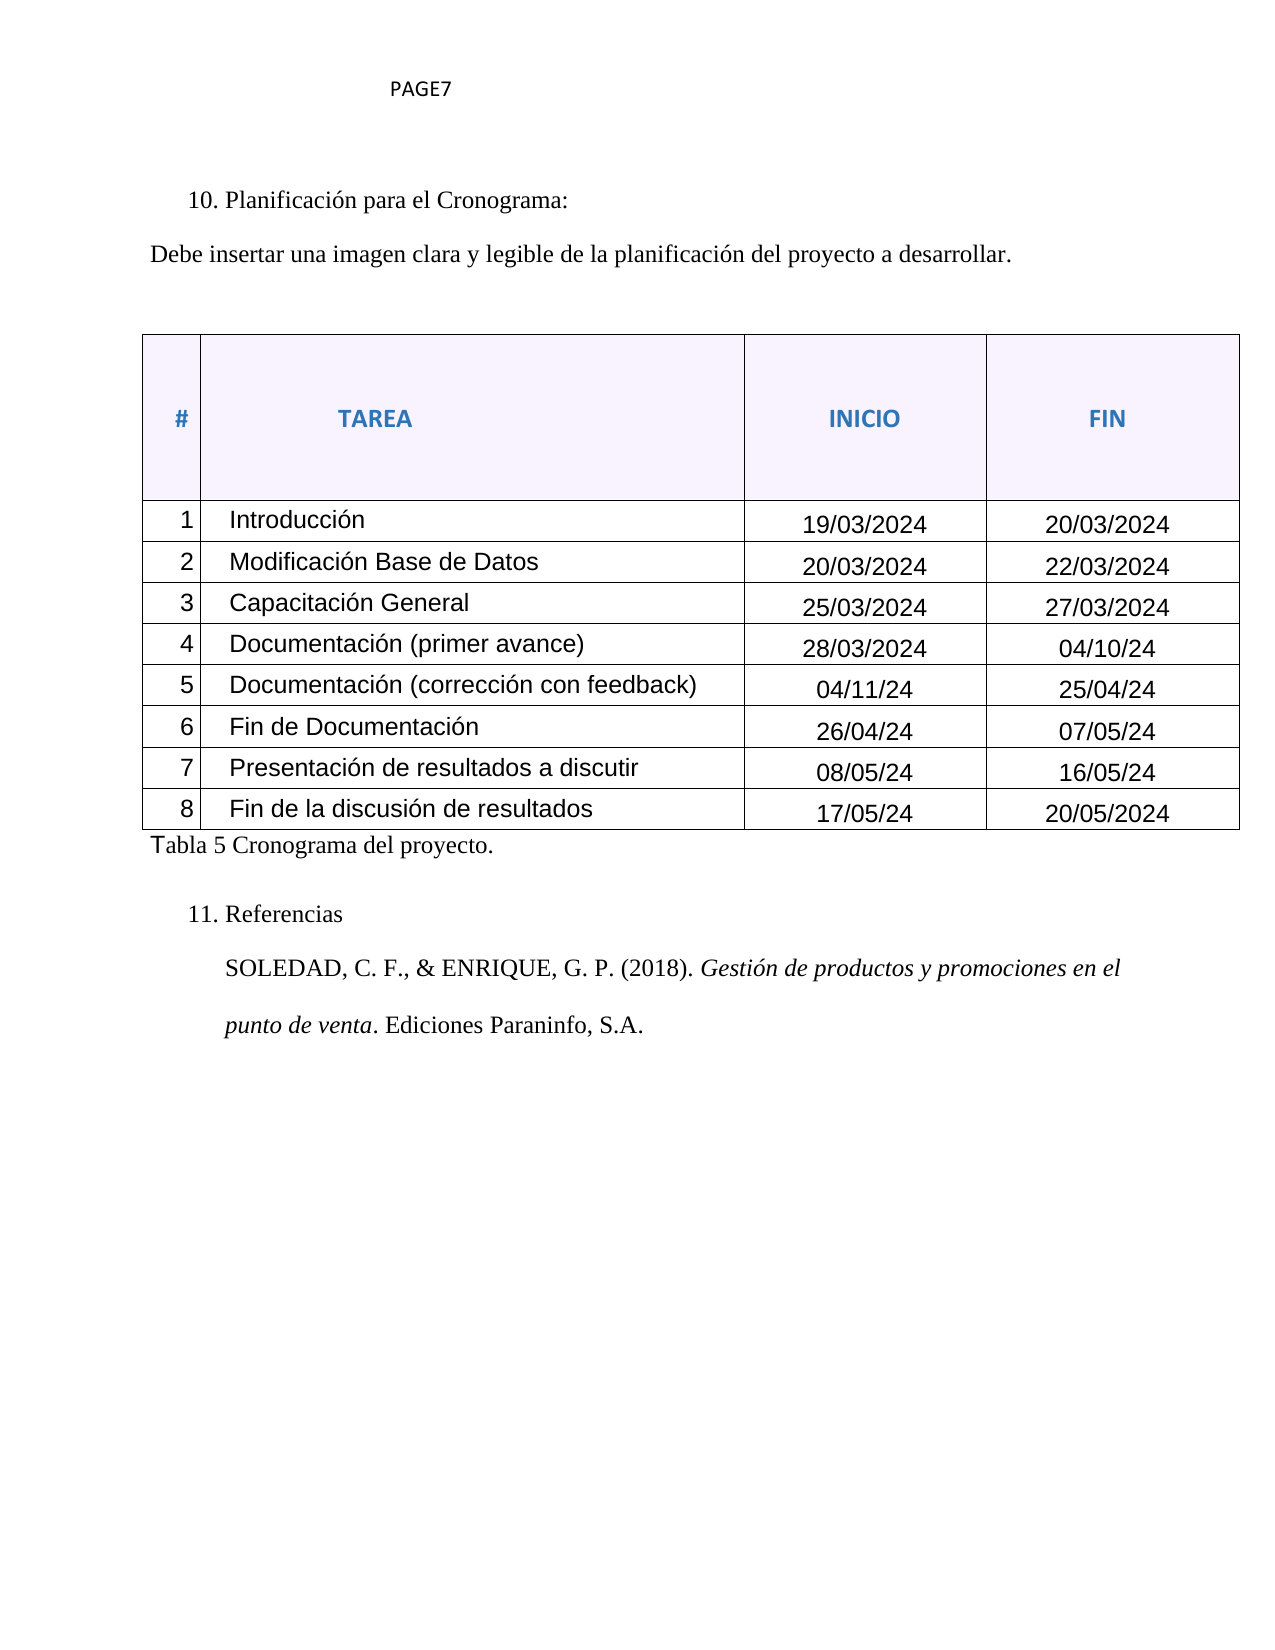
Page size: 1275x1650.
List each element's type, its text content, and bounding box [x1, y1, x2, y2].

table_cell 27/03/2024 [987, 583, 1239, 623]
table_cell 22/03/2024 [987, 542, 1239, 582]
text Tabla 5 Cronograma del proyecto. [150, 830, 1125, 859]
table_cell Introducción [201, 501, 744, 541]
table_cell 28/03/2024 [745, 624, 986, 664]
table_cell 04/10/24 [987, 624, 1239, 664]
table_cell Fin de la discusión de resultados [201, 789, 744, 829]
table_cell Documentación (corrección con feedback) [201, 665, 744, 705]
table_cell 7 [143, 748, 200, 788]
table_cell 20/03/2024 [987, 501, 1239, 541]
table_cell 5 [143, 665, 200, 705]
text Debe insertar una imagen clara y legible de la planificación del proyecto a desarrollar. [150, 239, 1125, 268]
table_cell 3 [143, 583, 200, 623]
table_header FIN [987, 335, 1239, 499]
table_cell 20/05/2024 [987, 789, 1239, 829]
subtitle Referencias [187, 899, 1125, 928]
table_cell Fin de Documentación [201, 706, 744, 747]
table_cell 26/04/24 [745, 706, 986, 747]
table_cell 6 [143, 706, 200, 747]
table_cell 07/05/24 [987, 706, 1239, 747]
text SOLEDAD, C. F., & ENRIQUE, G. P. (2018). Gestión de productos y promociones en el punto de venta. Ediciones Paraninfo, S.A. [225, 953, 1125, 1039]
table_cell 4 [143, 624, 200, 664]
table_cell 16/05/24 [987, 748, 1239, 788]
table_cell 19/03/2024 [745, 501, 986, 541]
table_cell 17/05/24 [745, 789, 986, 829]
table_header # [143, 335, 200, 499]
table_header INICIO [745, 335, 986, 499]
table_cell Documentación (primer avance) [201, 624, 744, 664]
table_cell 25/04/24 [987, 665, 1239, 705]
table_cell 08/05/24 [745, 748, 986, 788]
table_cell 2 [143, 542, 200, 582]
table_cell 1 [143, 501, 200, 541]
table_cell Presentación de resultados a discutir [201, 748, 744, 788]
table_cell 8 [143, 789, 200, 829]
table_cell 04/11/24 [745, 665, 986, 705]
table_header TAREA [201, 335, 744, 499]
table_cell Capacitación General [201, 583, 744, 623]
table_cell 20/03/2024 [745, 542, 986, 582]
table_cell 25/03/2024 [745, 583, 986, 623]
table_cell Modificación Base de Datos [201, 542, 744, 582]
subtitle Planificación para el Cronograma: [187, 185, 1125, 214]
